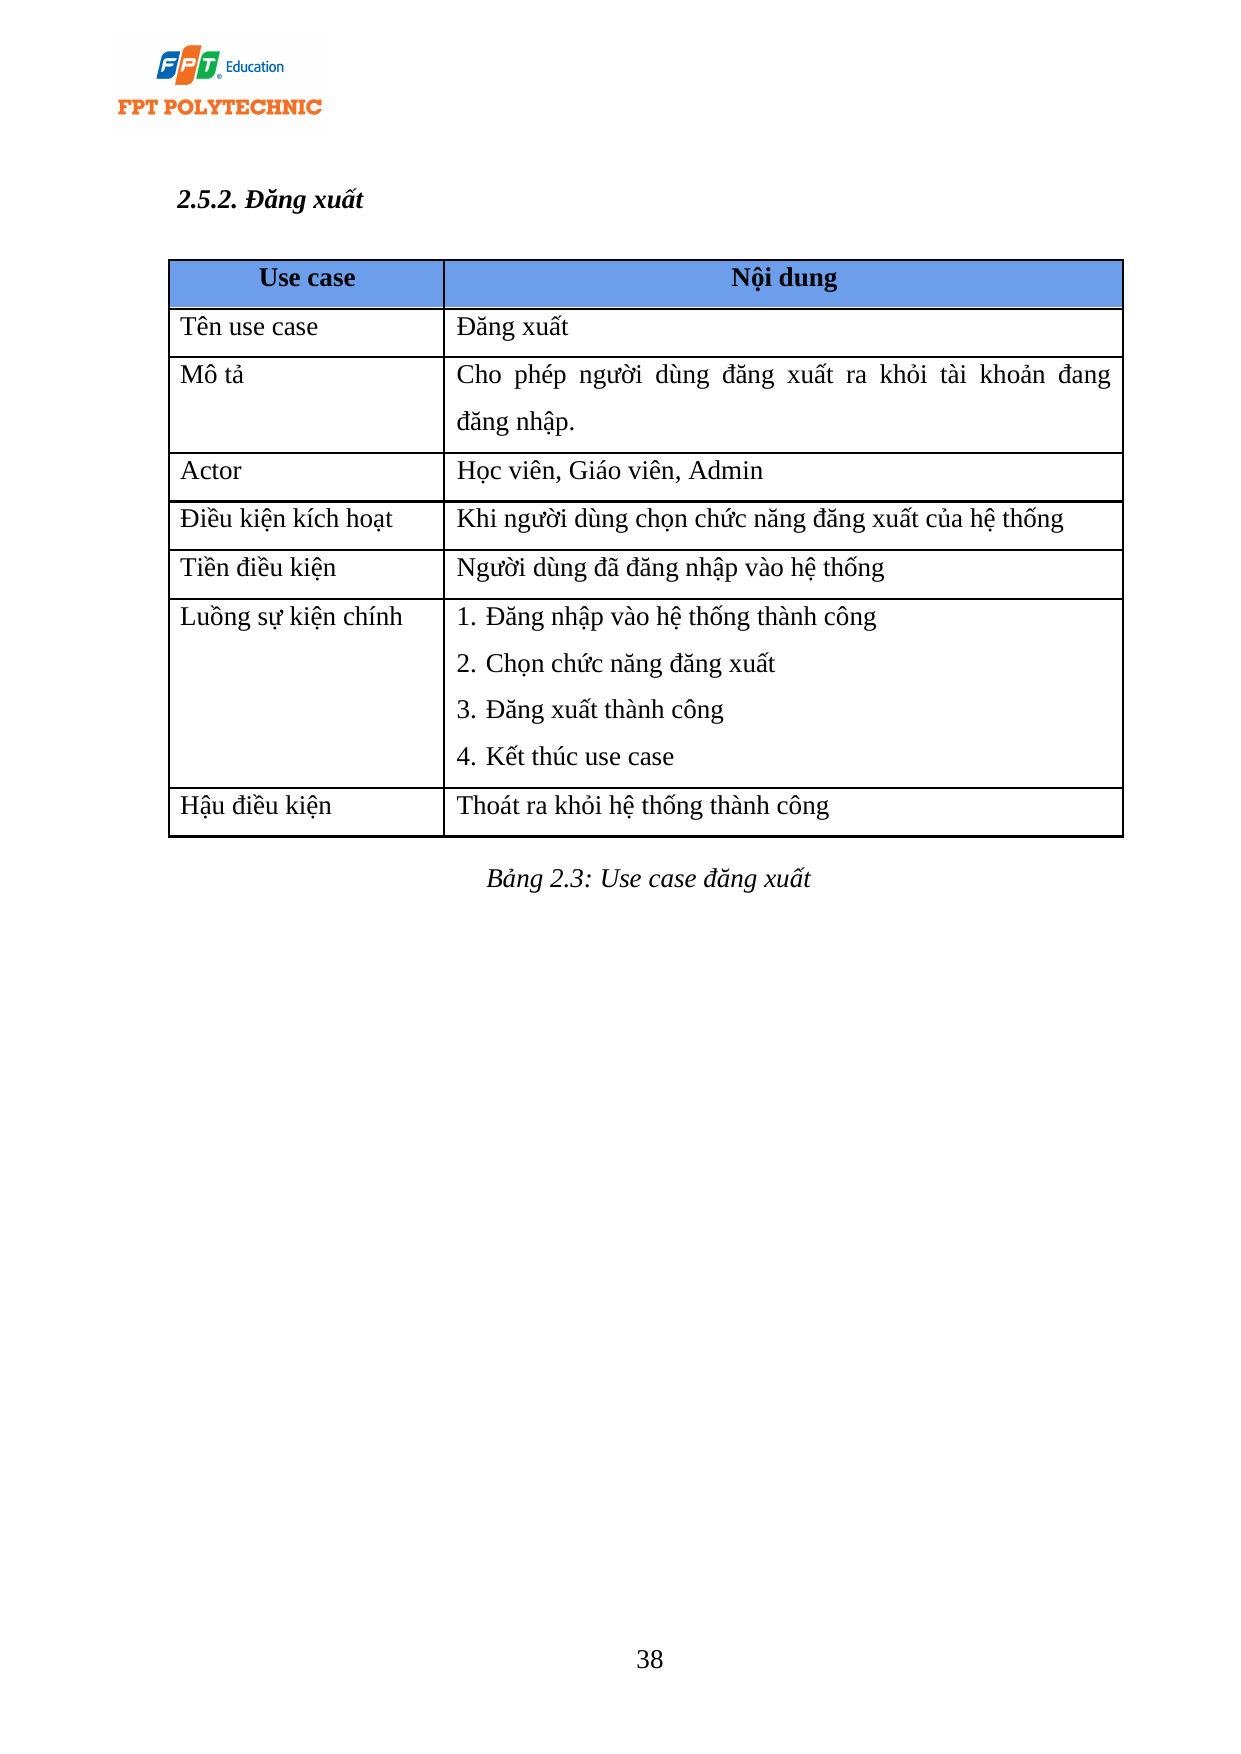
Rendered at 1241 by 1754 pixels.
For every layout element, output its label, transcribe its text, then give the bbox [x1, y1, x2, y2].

table_cell Actor [170, 454, 443, 500]
table_cell Cho phép người dùng đăng xuất ra khỏi tài khoản đang đăng nhập. [445, 358, 1122, 452]
table_cell Học viên, Giáo viên, Admin [445, 454, 1122, 500]
table_cell Luồng sự kiện chính [170, 600, 443, 787]
table_cell Khi người dùng chọn chức năng đăng xuất của hệ thống [445, 503, 1122, 549]
table_cell Người dùng đã đăng nhập vào hệ thống [445, 551, 1122, 598]
table_cell Thoát ra khỏi hệ thống thành công [445, 789, 1122, 835]
subtitle 2.5.2. Đăng xuất [177, 183, 1122, 214]
table_cell Tiền điều kiện [170, 551, 443, 598]
subtitle Bảng 2.3: Use case đăng xuất [177, 862, 1122, 894]
table_cell Đăng xuất [445, 310, 1122, 356]
table_header Nội dung [445, 261, 1122, 307]
table_cell Hậu điều kiện [170, 789, 443, 835]
table_cell Mô tả [170, 358, 443, 452]
table_cell Đăng nhập vào hệ thống thành công Chọn chức năng đăng xuất Đăng xuất thành công Kết thúc use case [445, 600, 1122, 787]
table_header Use case [170, 261, 443, 307]
table_cell Điều kiện kích hoạt [170, 503, 443, 549]
table_cell Tên use case [170, 310, 443, 356]
picture [111, 36, 329, 131]
